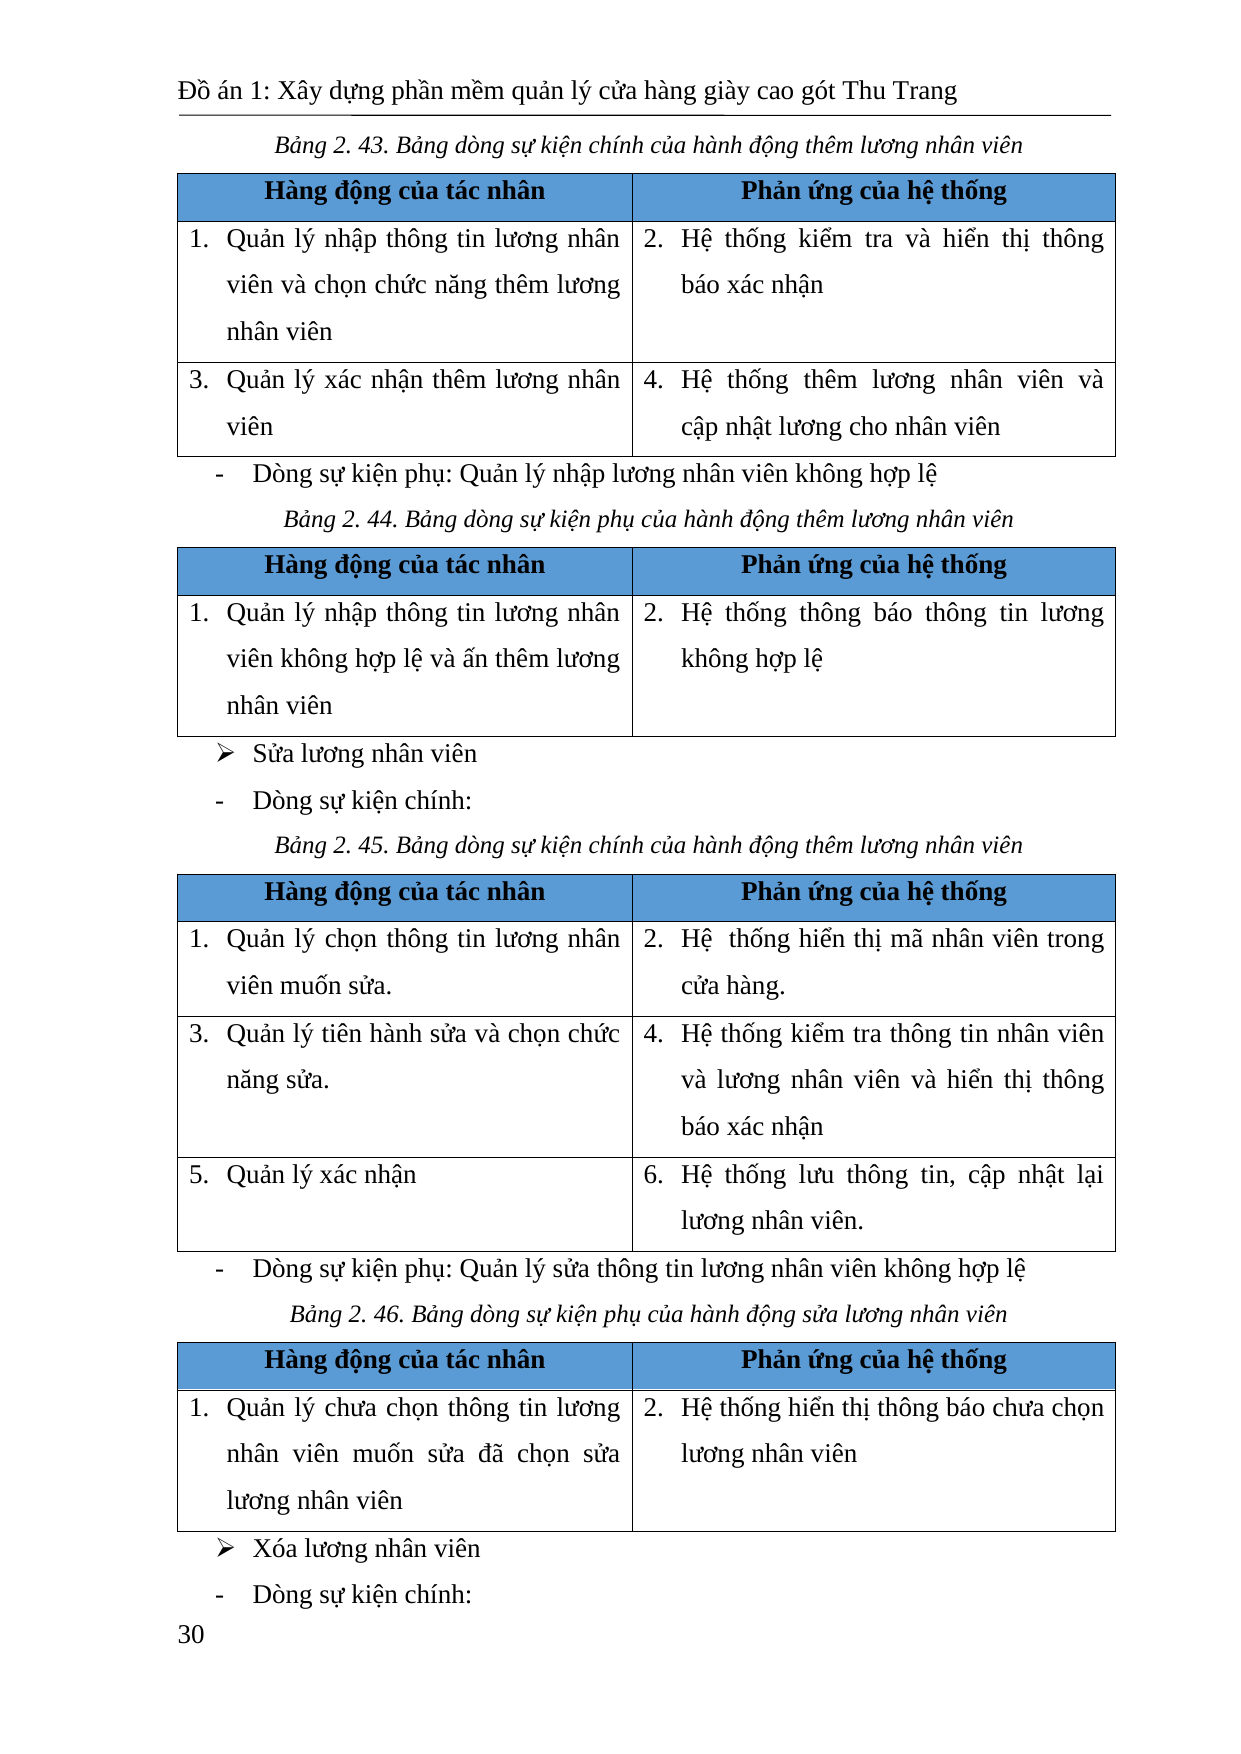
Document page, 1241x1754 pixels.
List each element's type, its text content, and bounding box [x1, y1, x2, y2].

table_cell Quản lý tiên hành sửa và chọn chức năng sửa. [178, 1017, 632, 1157]
text Bảng 2. 43. Bảng dòng sự kiện chính của hành động thêm lương nhân viên [177, 130, 1122, 159]
table_cell Quản lý chọn thông tin lương nhân viên muốn sửa. [178, 922, 632, 1016]
text Bảng 2. 45. Bảng dòng sự kiện chính của hành động thêm lương nhân viên [177, 830, 1122, 859]
list Dòng sự kiện chính: [215, 1578, 1122, 1610]
list Xóa lương nhân viên [215, 1532, 1122, 1563]
table_cell Quản lý xác nhận [178, 1158, 632, 1251]
table_cell Quản lý nhập thông tin lương nhân viên không hợp lệ và ấn thêm lương nhân viên [178, 596, 632, 736]
table_cell Quản lý nhập thông tin lương nhân viên và chọn chức năng thêm lương nhân viên [178, 222, 632, 362]
table_cell Hệ thống hiển thị mã nhân viên trong cửa hàng. [633, 922, 1115, 1016]
table_header Hàng động của tác nhân [178, 1343, 632, 1389]
text Bảng 2. 44. Bảng dòng sự kiện phụ của hành động thêm lương nhân viên [177, 504, 1122, 533]
table_cell Quản lý xác nhận thêm lương nhân viên [178, 363, 632, 456]
table_header Phản ứng của hệ thống [633, 548, 1115, 595]
list Dòng sự kiện chính: [215, 784, 1122, 815]
table_header Phản ứng của hệ thống [633, 875, 1115, 921]
table_header Hàng động của tác nhân [178, 174, 632, 221]
table_cell Hệ thống thêm lương nhân viên và cập nhật lương cho nhân viên [633, 363, 1115, 456]
table_header Hàng động của tác nhân [178, 875, 632, 921]
table_cell Hệ thống thông báo thông tin lương không hợp lệ [633, 596, 1115, 736]
table_header Phản ứng của hệ thống [633, 174, 1115, 221]
table_header Hàng động của tác nhân [178, 548, 632, 595]
table_cell Hệ thống hiển thị thông báo chưa chọn lương nhân viên [633, 1391, 1115, 1531]
table_cell Hệ thống kiểm tra thông tin nhân viên và lương nhân viên và hiển thị thông báo xác nhận [633, 1017, 1115, 1157]
list Dòng sự kiện phụ: Quản lý sửa thông tin lương nhân viên không hợp lệ [215, 1252, 1122, 1283]
text Bảng 2. 46. Bảng dòng sự kiện phụ của hành động sửa lương nhân viên [177, 1299, 1122, 1327]
table_cell Quản lý chưa chọn thông tin lương nhân viên muốn sửa đã chọn sửa lương nhân viên [178, 1391, 632, 1531]
table_cell Hệ thống kiểm tra và hiển thị thông báo xác nhận [633, 222, 1115, 362]
table_header Phản ứng của hệ thống [633, 1343, 1115, 1389]
list Dòng sự kiện phụ: Quản lý nhập lương nhân viên không hợp lệ [215, 457, 1122, 488]
table_cell Hệ thống lưu thông tin, cập nhật lại lương nhân viên. [633, 1158, 1115, 1251]
list Sửa lương nhân viên [215, 737, 1122, 768]
